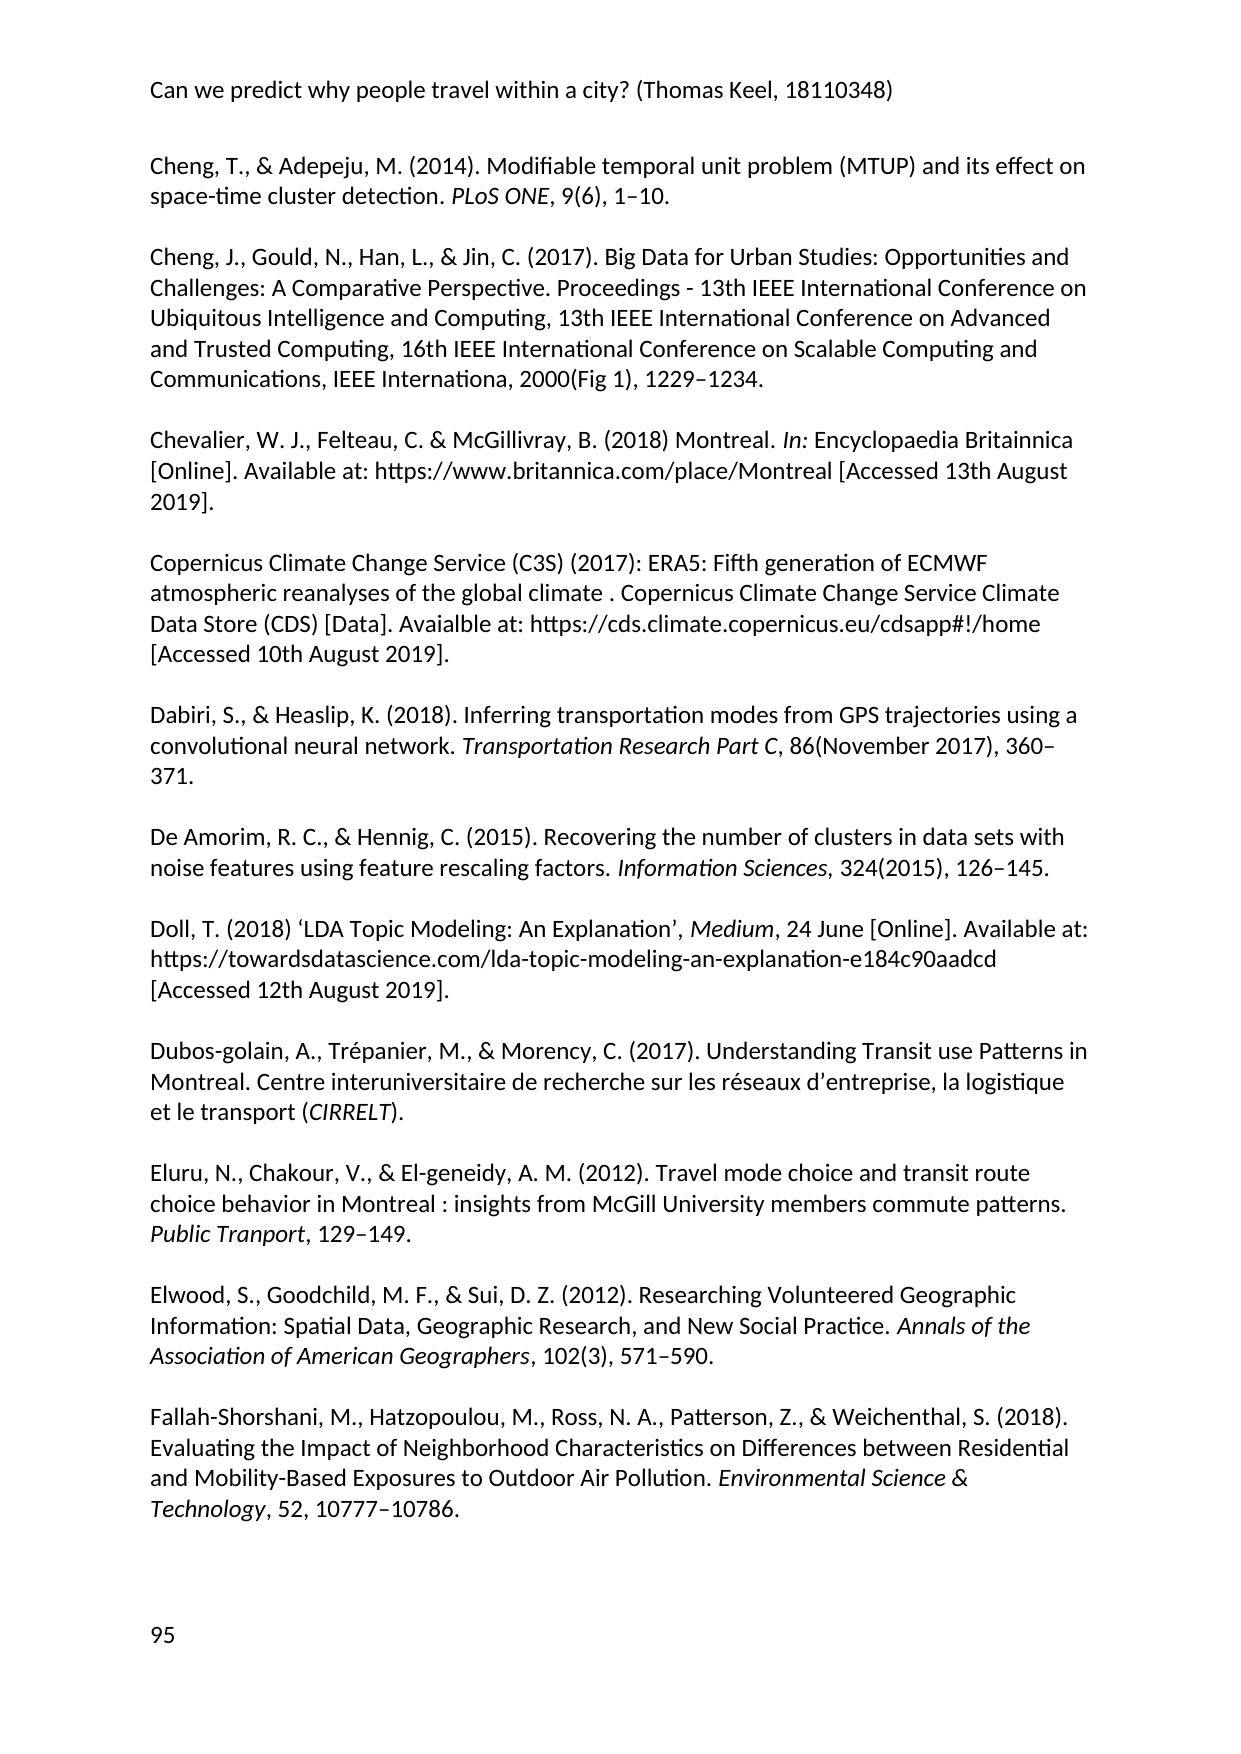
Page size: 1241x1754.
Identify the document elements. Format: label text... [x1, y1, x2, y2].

text De Amorim, R. C., & Hennig, C. (2015). Recovering the number of clusters in data sets with noise features using feature rescaling factors. Information Sciences, 324(2015), 126–145. [150, 821, 1090, 882]
text Elwood, S., Goodchild, M. F., & Sui, D. Z. (2012). Researching Volunteered Geographic Information: Spatial Data, Geographic Research, and New Social Practice. Annals of the Association of American Geographers, 102(3), 571–590. [150, 1279, 1090, 1371]
text Dubos-golain, A., Trépanier, M., & Morency, C. (2017). Understanding Transit use Patterns in Montreal. Centre interuniversitaire de recherche sur les réseaux d’entreprise, la logistique et le transport (CIRRELT). [150, 1035, 1090, 1127]
text Cheng, J., Gould, N., Han, L., & Jin, C. (2017). Big Data for Urban Studies: Opportunities and Challenges: A Comparative Perspective. Proceedings - 13th IEEE International Conference on Ubiquitous Intelligence and Computing, 13th IEEE International Conference on Advanced and Trusted Computing, 16th IEEE International Conference on Scalable Computing and Communications, IEEE Internationa, 2000(Fig 1), 1229–1234. [150, 242, 1090, 394]
text Doll, T. (2018) ‘LDA Topic Modeling: An Explanation’, Medium, 24 June [Online]. Available at: https://towardsdatascience.com/lda-topic-modeling-an-explanation-e184c90aadcd [Accessed 12th August 2019]. [150, 913, 1090, 1004]
text Copernicus Climate Change Service (C3S) (2017): ERA5: Fifth generation of ECMWF atmospheric reanalyses of the global climate . Copernicus Climate Change Service Climate Data Store (CDS) [Data]. Avaialble at: https://cds.climate.copernicus.eu/cdsapp#!/home [Accessed 10th August 2019]. [150, 547, 1090, 669]
text Cheng, T., & Adepeju, M. (2014). Modifiable temporal unit problem (MTUP) and its effect on space-time cluster detection. PLoS ONE, 9(6), 1–10. [150, 150, 1090, 211]
text Dabiri, S., & Heaslip, K. (2018). Inferring transportation modes from GPS trajectories using a convolutional neural network. Transportation Research Part C, 86(November 2017), 360–371. [150, 699, 1090, 791]
text Chevalier, W. J., Felteau, C. & McGillivray, B. (2018) Montreal. In: Encyclopaedia Britainnica [Online]. Available at: https://www.britannica.com/place/Montreal [Accessed 13th August 2019]. [150, 425, 1090, 516]
text Fallah-Shorshani, M., Hatzopoulou, M., Ross, N. A., Patterson, Z., & Weichenthal, S. (2018). Evaluating the Impact of Neighborhood Characteristics on Differences between Residential and Mobility-Based Exposures to Outdoor Air Pollution. Environmental Science & Technology, 52, 10777–10786. [150, 1401, 1090, 1523]
text Eluru, N., Chakour, V., & El-geneidy, A. M. (2012). Travel mode choice and transit route choice behavior in Montreal : insights from McGill University members commute patterns. Public Tranport, 129–149. [150, 1157, 1090, 1249]
